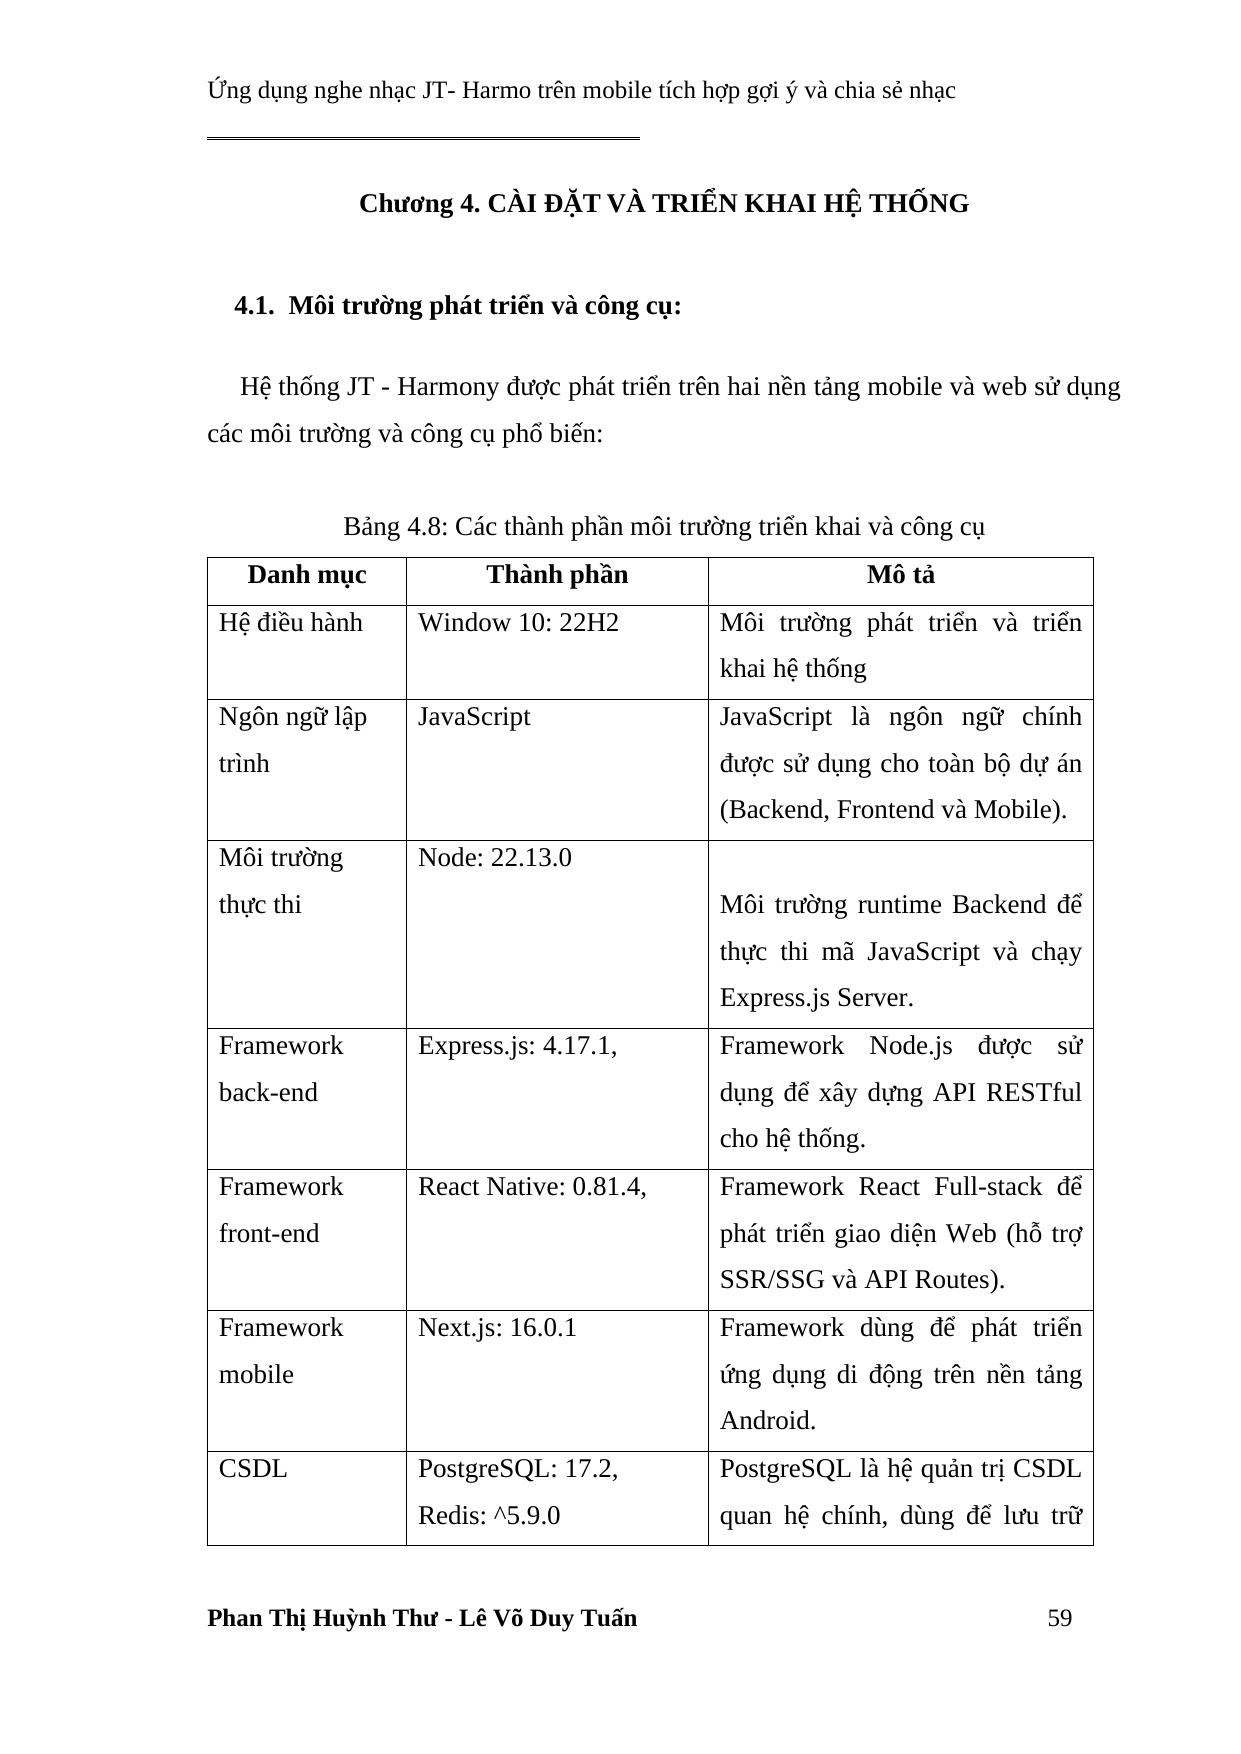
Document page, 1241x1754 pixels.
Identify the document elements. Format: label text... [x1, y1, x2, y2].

table_cell Hệ điều hành [208, 606, 406, 699]
table_cell Window 10: 22H2 [407, 606, 708, 699]
table_cell React Native: 0.81.4, [407, 1170, 708, 1310]
table_cell Express.js: 4.17.1, [407, 1029, 708, 1169]
subtitle CÀI ĐẶT VÀ TRIỂN KHAI HỆ THỐNG [207, 187, 1122, 218]
table_cell Môi trường runtime Backend để thực thi mã JavaScript và chạy Express.js Server. [709, 841, 1093, 1028]
table_cell Framework mobile [208, 1311, 406, 1451]
text Hệ thống JT - Harmony được phát triển trên hai nền tảng mobile và web sử dụng các môi trường và công cụ phổ biến: [207, 370, 1122, 448]
table_cell Ngôn ngữ lập trình [208, 700, 406, 840]
table_cell JavaScript là ngôn ngữ chính được sử dụng cho toàn bộ dự án (Backend, Frontend và Mobile). [709, 700, 1093, 840]
table_cell Framework front-end [208, 1170, 406, 1310]
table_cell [709, 1452, 1093, 1545]
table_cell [407, 1452, 708, 1545]
table_cell Framework Node.js được sử dụng để xây dựng API RESTful cho hệ thống. [709, 1029, 1093, 1169]
table_cell Next.js: 16.0.1 [407, 1311, 708, 1451]
table_cell Framework dùng để phát triển ứng dụng di động trên nền tảng Android. [709, 1311, 1093, 1451]
table_cell Framework React Full-stack để phát triển giao diện Web (hỗ trợ SSR/SSG và API Routes). [709, 1170, 1093, 1310]
table_header Mô tả [709, 558, 1093, 605]
table_cell CSDL [208, 1452, 406, 1545]
table_cell Node: 22.13.0 [407, 841, 708, 1028]
table_cell Framework back-end [208, 1029, 406, 1169]
table_header Danh mục [208, 558, 406, 605]
table_cell Môi trường thực thi [208, 841, 406, 1028]
table_cell Môi trường phát triển và triển khai hệ thống [709, 606, 1093, 699]
table_header Thành phần [407, 558, 708, 605]
table_cell JavaScript [407, 700, 708, 840]
subtitle Môi trường phát triển và công cụ: [234, 289, 1122, 321]
